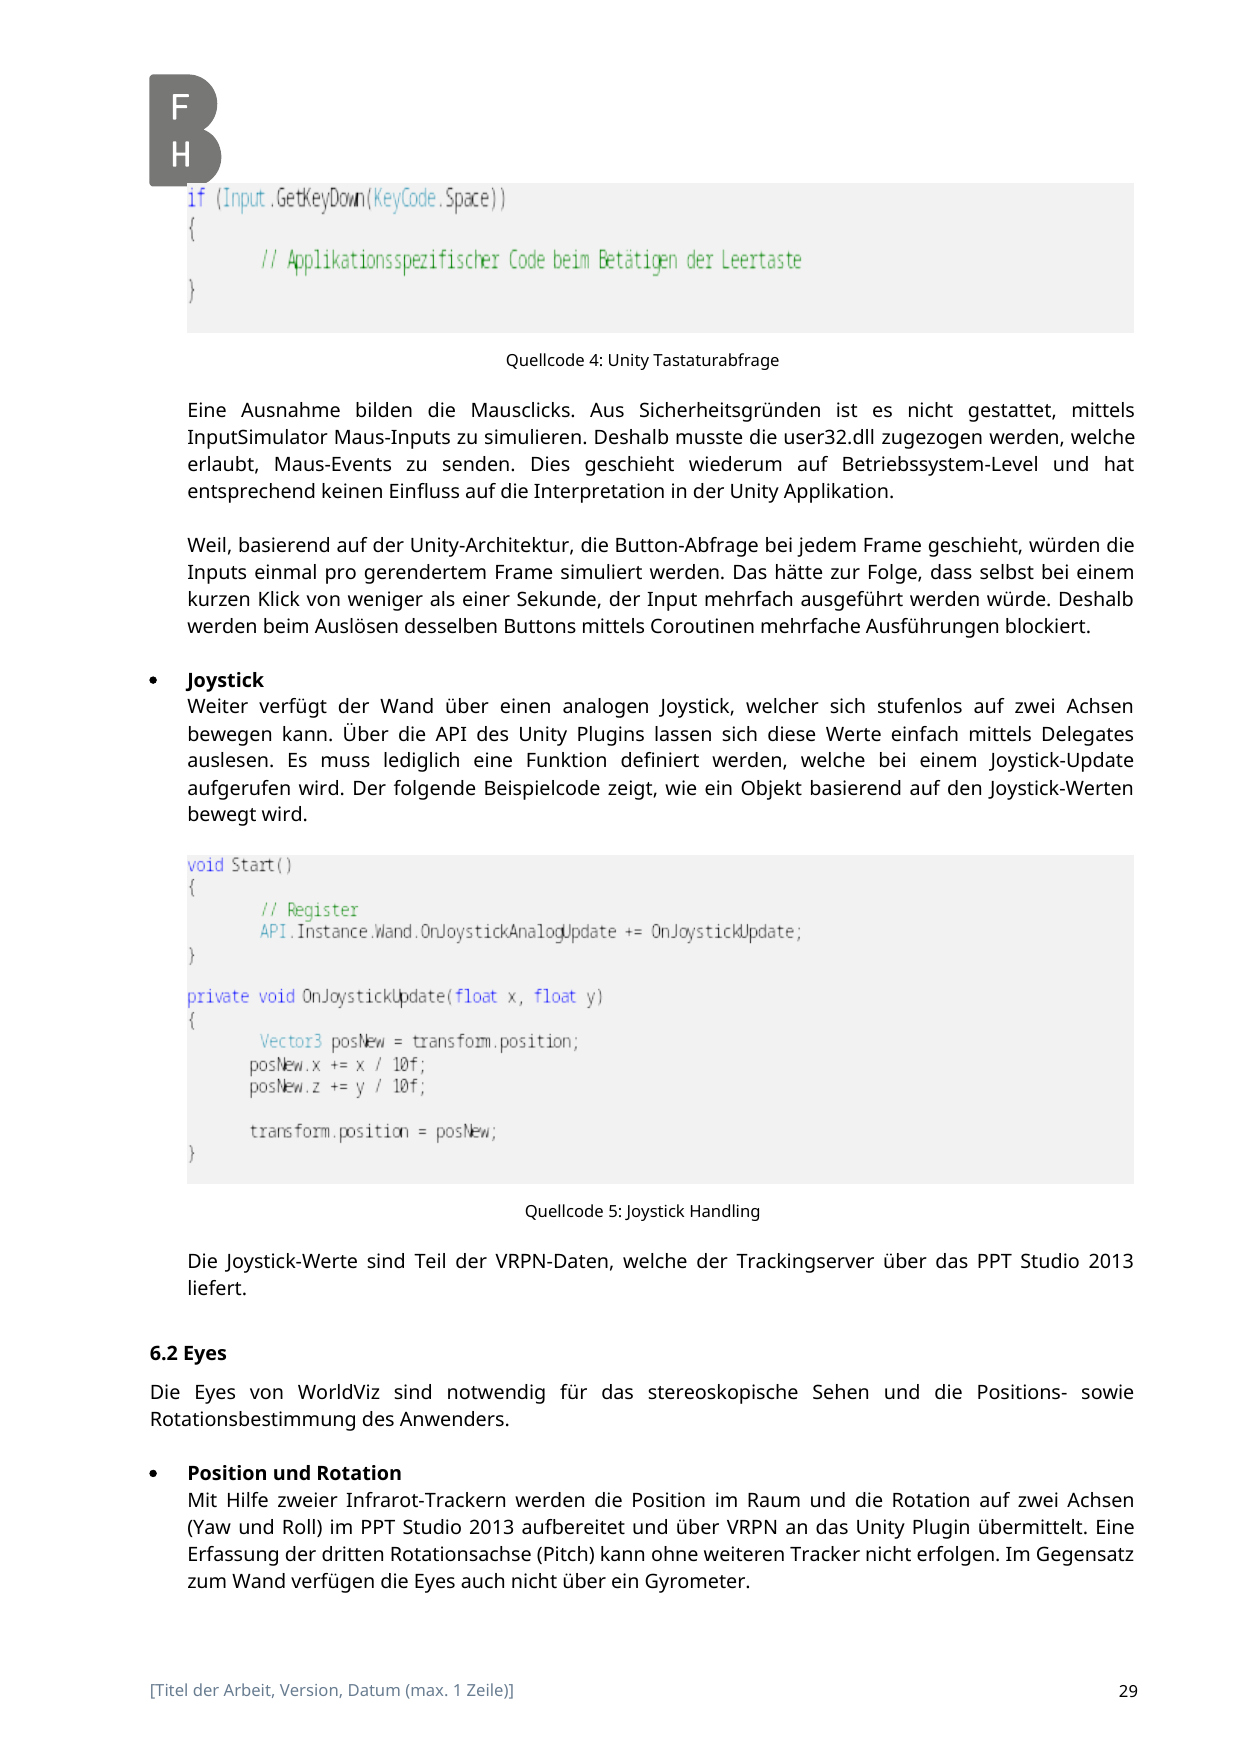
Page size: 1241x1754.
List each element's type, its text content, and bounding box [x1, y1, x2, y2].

text Eine Ausnahme bilden die Mausclicks. Aus Sicherheitsgründen ist es nicht gestattet, mittels InputSimulator Maus-Inputs zu simulieren. Deshalb musste die user32.dll zugezogen werden, welche erlaubt, Maus-Events zu senden. Dies geschieht wiederum auf Betriebssystem-Level und hat entsprechend keinen Einfluss auf die Interpretation in der Unity Applikation. [187, 396, 1136, 504]
text Quellcode 5: Joystick Handling [149, 1197, 1136, 1222]
text Weiter verfügt der Wand über einen analogen Joystick, welcher sich stufenlos auf zwei Achsen bewegen kann. Über die API des Unity Plugins lassen sich diese Werte einfach mittels Delegates auslesen. Es muss lediglich eine Funktion definiert werden, welche bei einem Joystick-Update aufgerufen wird. Der folgende Beispielcode zeigt, wie ein Objekt basierend auf den Joystick-Werten bewegt wird. [187, 693, 1136, 828]
text Mit Hilfe zweier Infrarot-Trackern werden die Position im Raum und die Rotation auf zwei Achsen (Yaw und Roll) im PPT Studio 2013 aufbereitet und über VRPN an das Unity Plugin übermittelt. Eine Erfassung der dritten Rotationsachse (Pitch) kann ohne weiteren Tracker nicht erfolgen. Im Gegensatz zum Wand verfügen die Eyes auch nicht über ein Gyrometer. [187, 1486, 1136, 1594]
subtitle Eyes [149, 1339, 1136, 1366]
list Joystick [149, 666, 1136, 693]
text Weil, basierend auf der Unity-Architektur, die Button-Abfrage bei jedem Frame geschieht, würden die Inputs einmal pro gerendertem Frame simuliert werden. Das hätte zur Folge, dass selbst bei einem kurzen Klick von weniger als einer Sekunde, der Input mehrfach ausgeführt werden würde. Deshalb werden beim Auslösen desselben Buttons mittels Coroutinen mehrfache Ausführungen blockiert. [187, 531, 1136, 639]
text Quellcode 4: Unity Tastaturabfrage [149, 346, 1136, 371]
text Die Eyes von WorldViz sind notwendig für das stereoskopische Sehen und die Positions- sowie Rotationsbestimmung des Anwenders. [149, 1378, 1136, 1432]
text Die Joystick-Werte sind Teil der VRPN-Daten, welche der Trackingserver über das PPT Studio 2013 liefert. [187, 1247, 1136, 1301]
list Position und Rotation [149, 1459, 1136, 1486]
